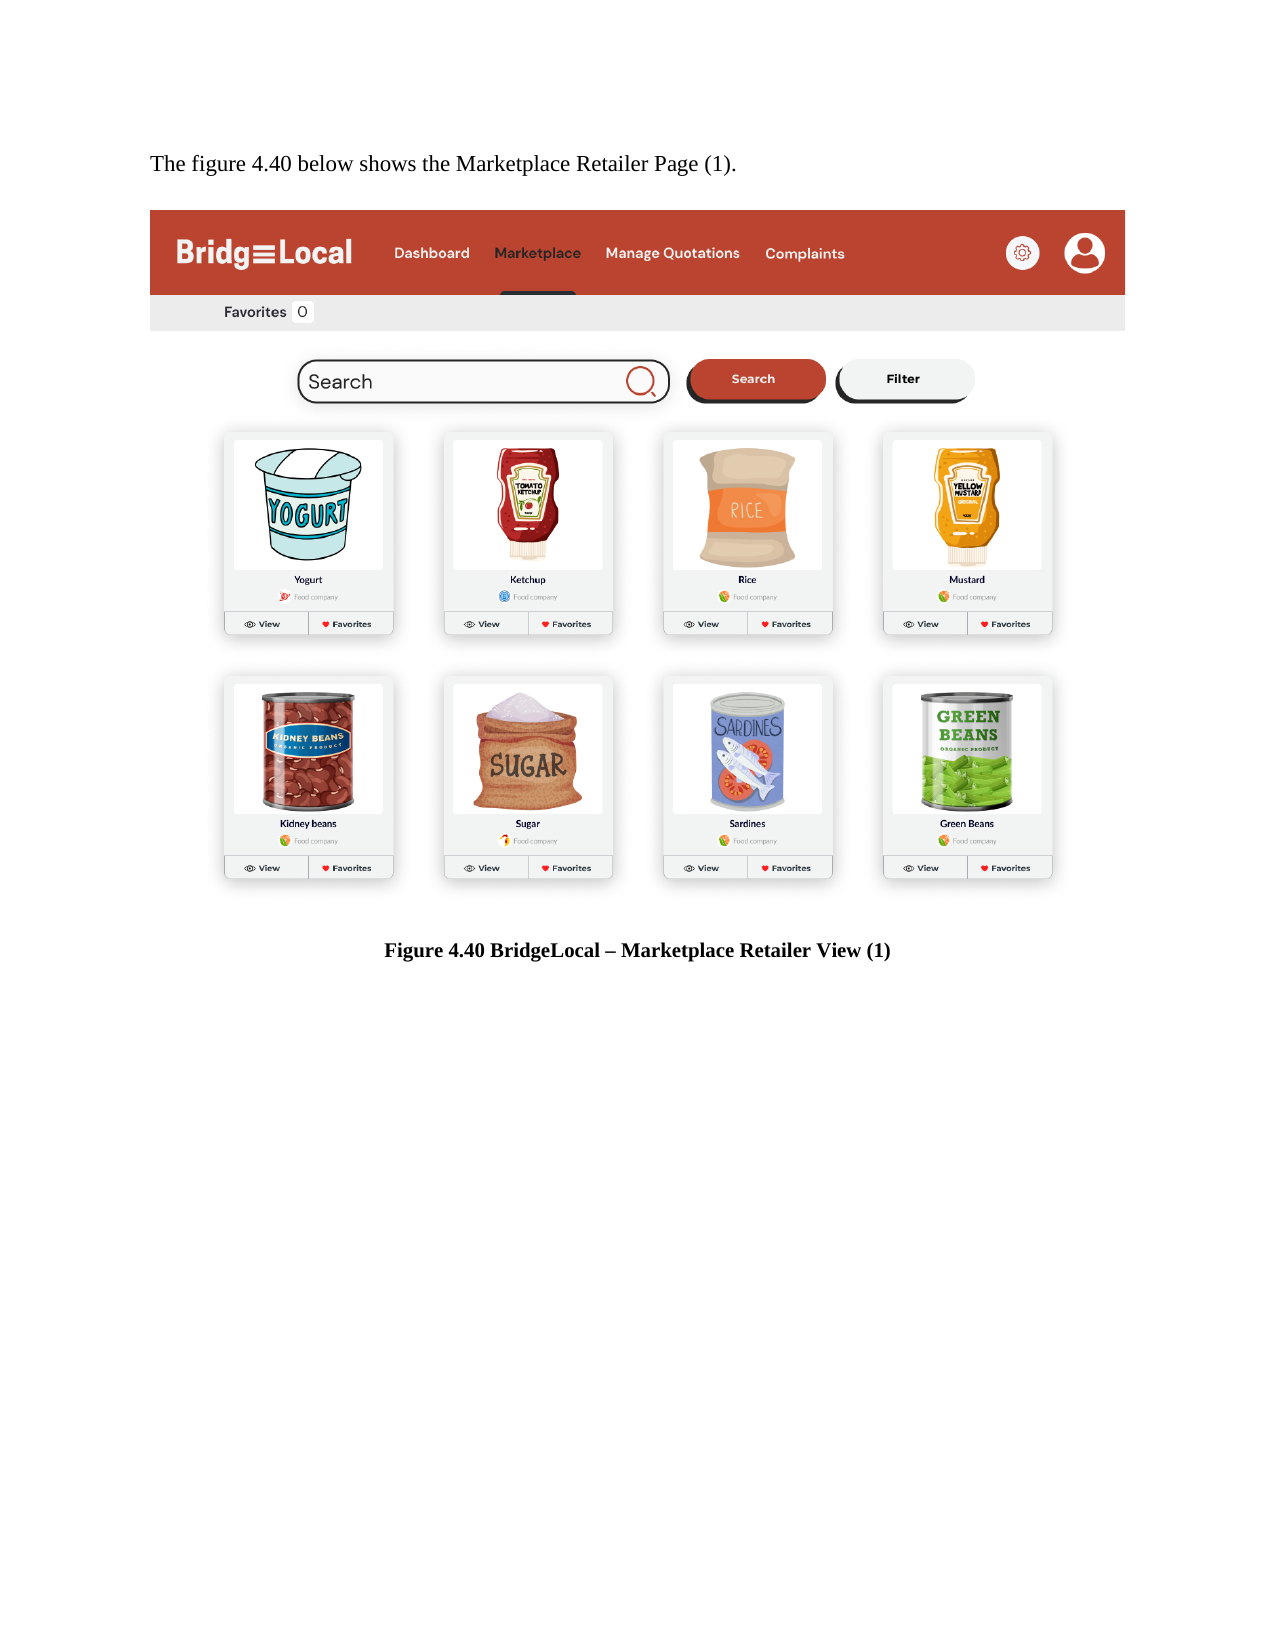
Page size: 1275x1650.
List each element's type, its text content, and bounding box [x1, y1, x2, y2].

text Figure 4.40 BridgeLocal – Marketplace Retailer View (1) [150, 938, 1125, 962]
picture [150, 210, 1125, 904]
text The figure 4.40 below shows the Marketplace Retailer Page (1). [150, 150, 1125, 176]
